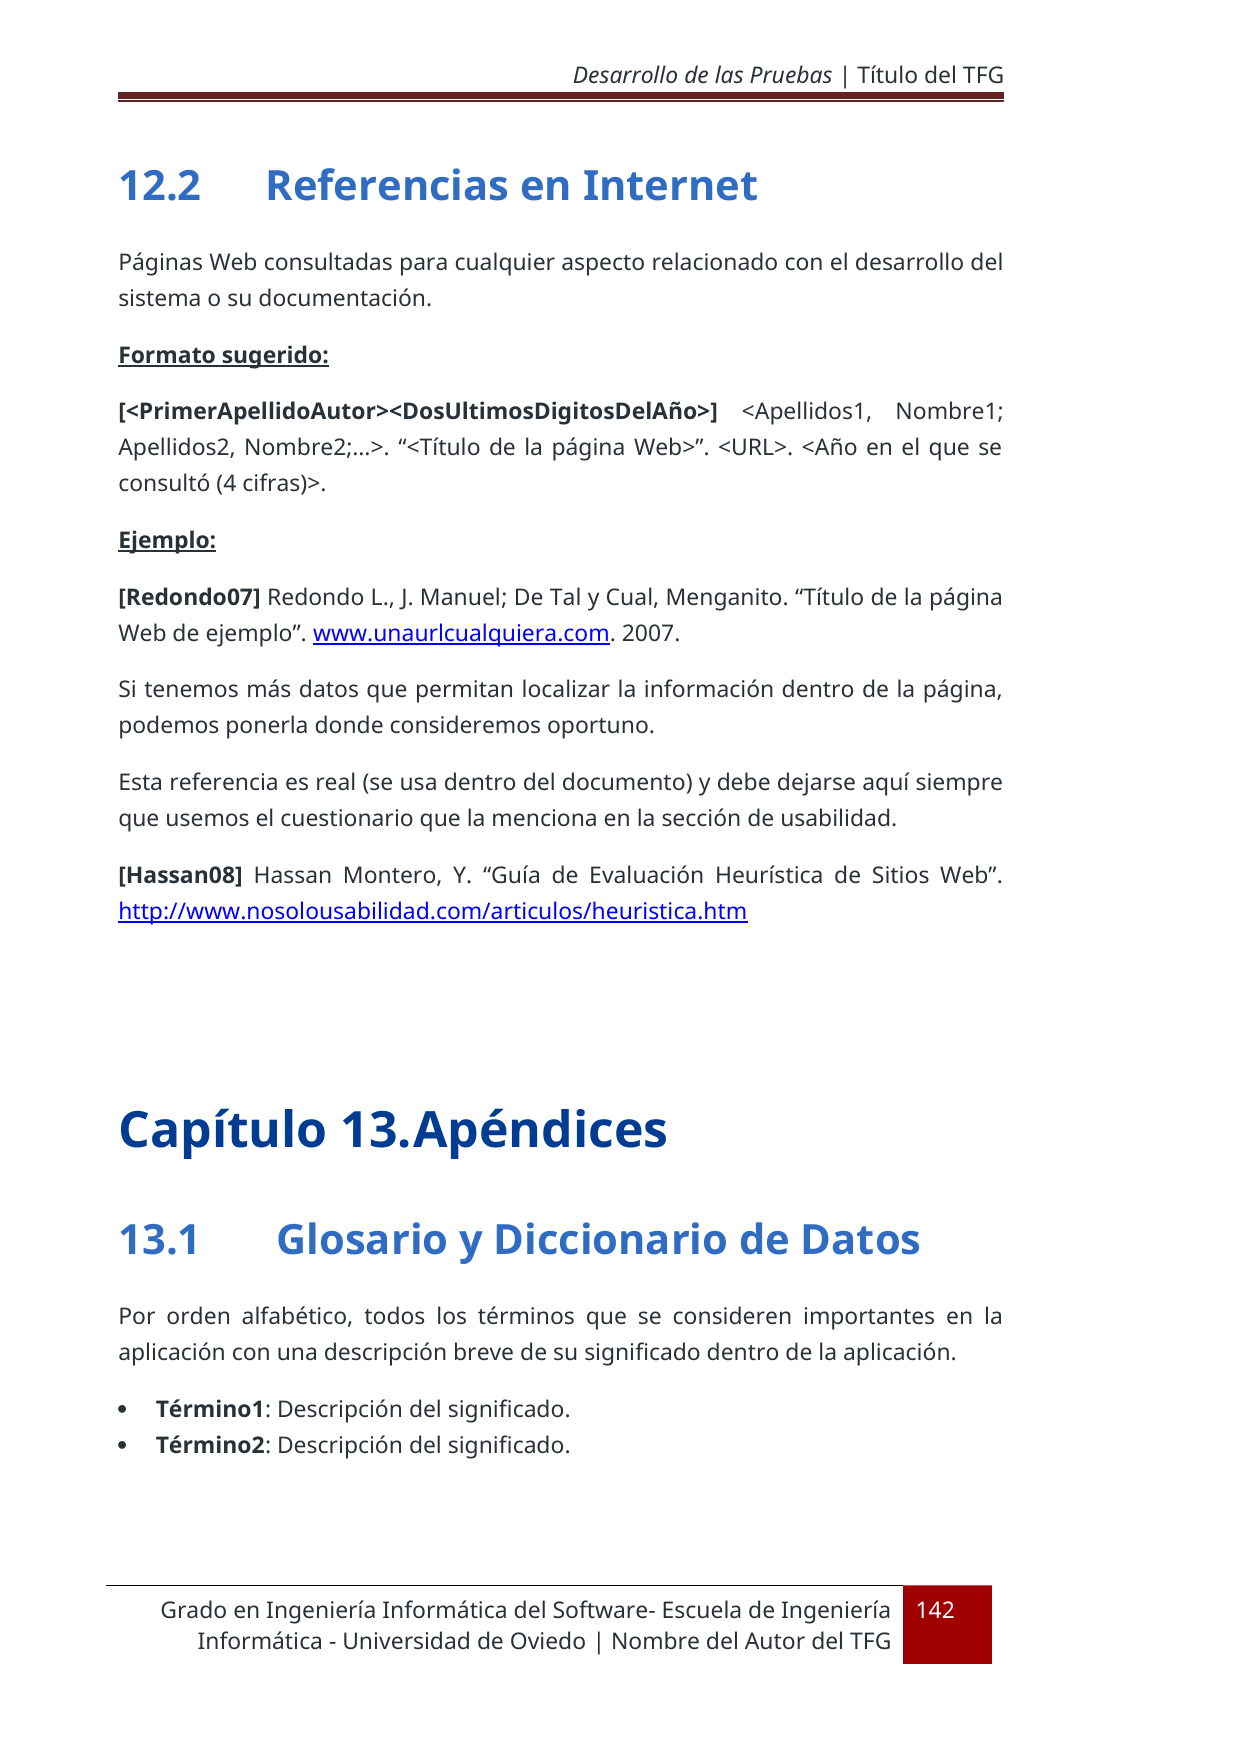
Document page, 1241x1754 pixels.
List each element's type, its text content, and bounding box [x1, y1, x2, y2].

subtitle Apéndices [118, 1094, 1004, 1162]
list Término1: Descripción del significado. [118, 1393, 1004, 1424]
text Esta referencia es real (se usa dentro del documento) y debe dejarse aquí siempre que usemos el cuestionario que la menciona en la sección de usabilidad. [118, 766, 1004, 833]
text Páginas Web consultadas para cualquier aspecto relacionado con el desarrollo del sistema o su documentación. [118, 246, 1004, 313]
text [Redondo07] Redondo L., J. Manuel; De Tal y Cual, Menganito. “Título de la página Web de ejemplo”. www.unaurlcualquiera.com. 2007. [118, 581, 1004, 648]
text Ejemplo: [118, 524, 1004, 555]
text Si tenemos más datos que permitan localizar la información dentro de la página, podemos ponerla donde consideremos oportuno. [118, 673, 1004, 741]
subtitle Glosario y Diccionario de Datos [118, 1210, 1004, 1267]
subtitle Referencias en Internet [118, 156, 1004, 212]
text Formato sugerido: [118, 338, 1004, 370]
text [<PrimerApellidoAutor><DosUltimosDigitosDelAño>] <Apellidos1, Nombre1; Apellidos2, Nombre2;…>. “<Título de la página Web>”. <URL>. <Año en el que se consultó (4 cifras)>. [118, 395, 1004, 498]
text [Hassan08] Hassan Montero, Y. “Guía de Evaluación Heurística de Sitios Web”. http://www.nosolousabilidad.com/articulos/heuristica.htm [118, 859, 1004, 926]
list Término2: Descripción del significado. [118, 1429, 1004, 1460]
text Por orden alfabético, todos los términos que se consideren importantes en la aplicación con una descripción breve de su significado dentro de la aplicación. [118, 1300, 1004, 1367]
